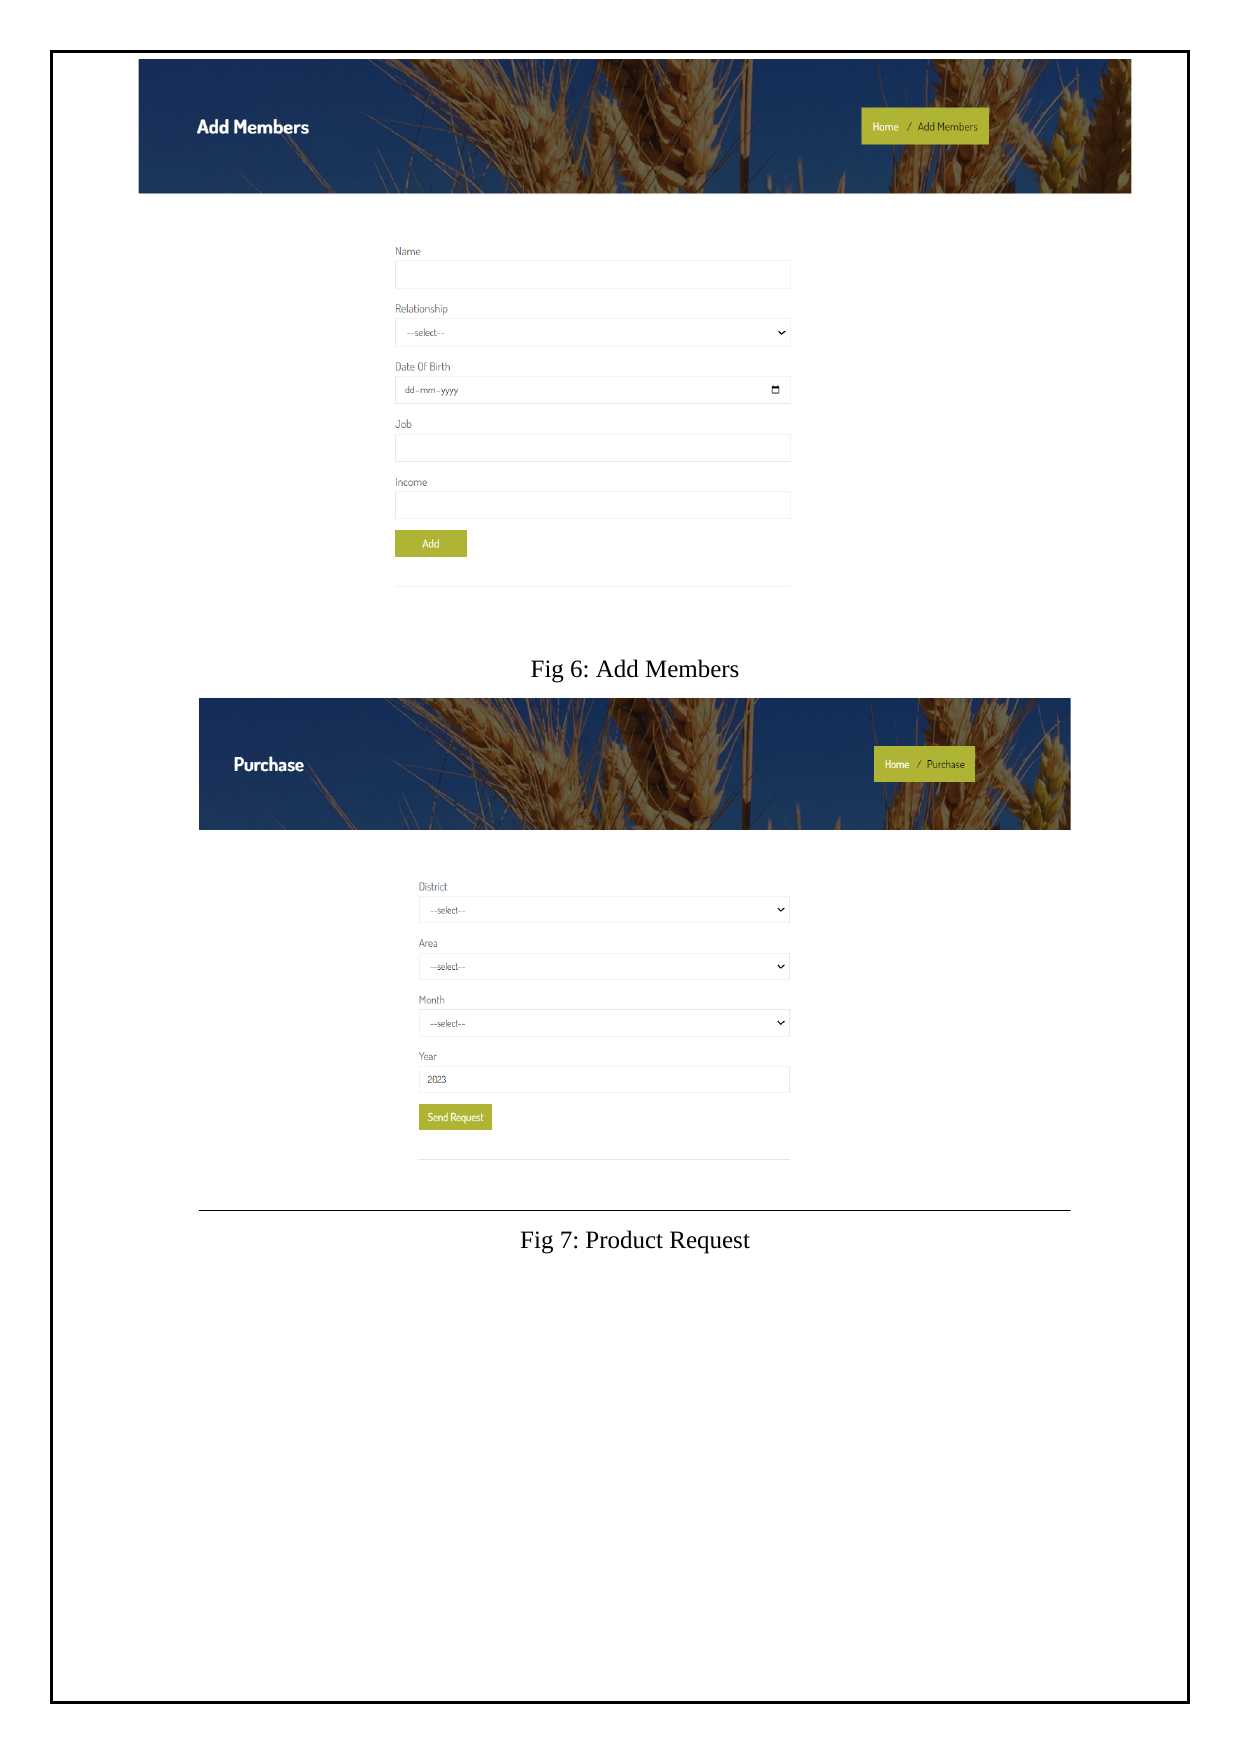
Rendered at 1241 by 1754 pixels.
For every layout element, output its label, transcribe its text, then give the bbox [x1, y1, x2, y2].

text Fig 7: Product Request [89, 1225, 1181, 1254]
picture [199, 697, 1071, 1211]
picture [138, 59, 1132, 641]
text Fig 6: Add Members [89, 654, 1181, 683]
